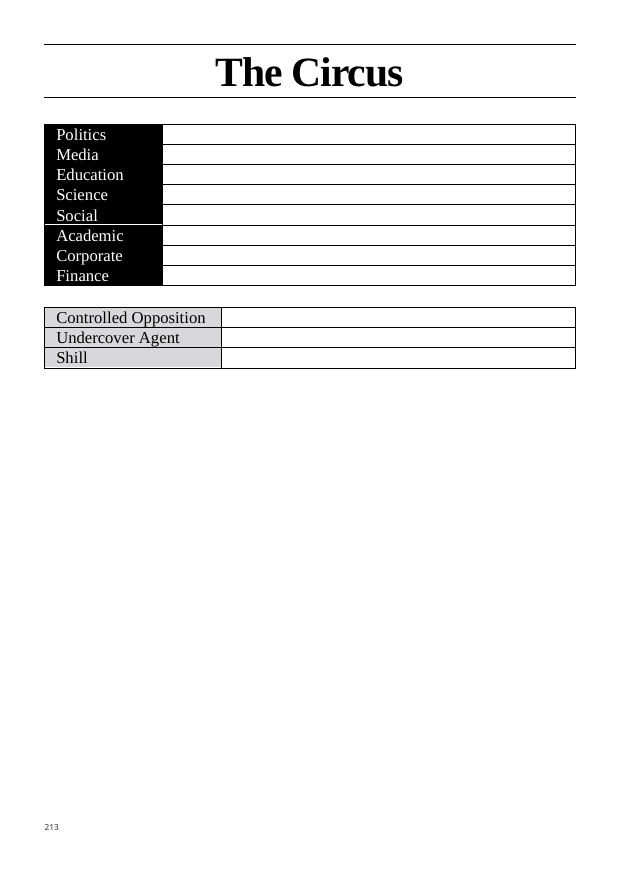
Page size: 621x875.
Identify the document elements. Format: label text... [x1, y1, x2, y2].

table_header [222, 308, 575, 327]
table_cell [163, 165, 575, 184]
table_cell Education [45, 165, 162, 184]
table_cell [163, 185, 575, 204]
table_cell Academic [45, 226, 162, 245]
subtitle The Circus [44, 45, 576, 97]
table_cell Social [45, 205, 162, 224]
table_cell [163, 226, 575, 245]
table_cell Science [45, 185, 162, 204]
table_cell [163, 205, 575, 224]
table_cell [163, 246, 575, 265]
table_cell [222, 348, 575, 367]
table_header Controlled Opposition [45, 308, 221, 327]
table_cell Media [45, 145, 162, 164]
table_header [163, 125, 575, 144]
table_cell [163, 266, 575, 285]
table_cell Finance [45, 266, 162, 285]
table_cell [163, 145, 575, 164]
table_header Politics [45, 125, 162, 144]
table_cell Shill [45, 348, 221, 367]
table_cell Corporate [45, 246, 162, 265]
table_cell [222, 328, 575, 347]
table_cell Undercover Agent [45, 328, 221, 347]
